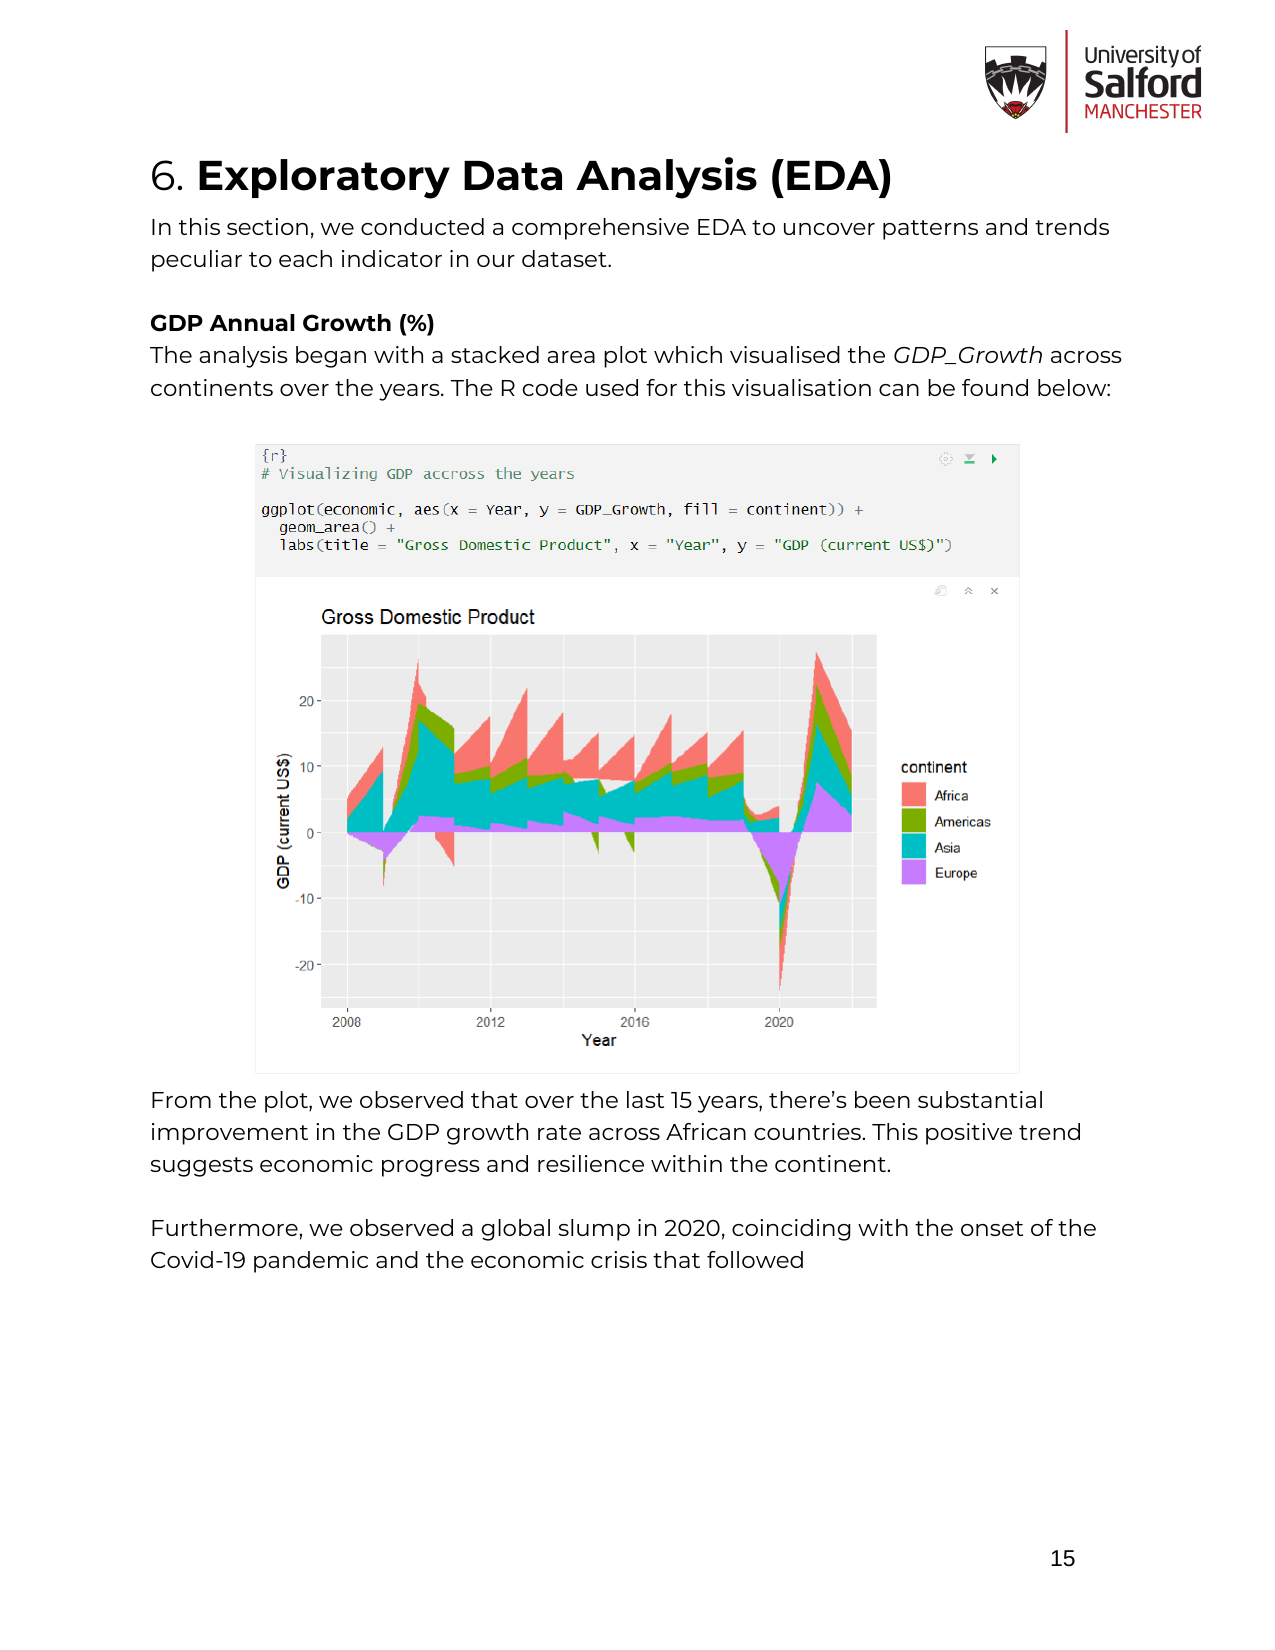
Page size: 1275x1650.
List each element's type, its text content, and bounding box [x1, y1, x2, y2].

subtitle GDP Annual Growth (%) [150, 309, 1125, 337]
text The analysis began with a stacked area plot which visualised the GDP_Growth across continents over the years. The R code used for this visualisation can be found below: [150, 342, 1125, 402]
picture [247, 437, 1028, 1082]
text From the plot, we observed that over the last 15 years, there’s been substantial improvement in the GDP growth rate across African countries. This positive trend suggests economic progress and resilience within the continent. [150, 1086, 1125, 1178]
text In this section, we conducted a comprehensive EDA to uncover patterns and trends peculiar to each indicator in our dataset. [150, 213, 1125, 273]
subtitle 6. Exploratory Data Analysis (EDA) [150, 150, 1125, 201]
text Furthermore, we observed a global slump in 2020, coinciding with the onset of the Covid-19 pandemic and the economic crisis that followed [150, 1214, 1125, 1274]
picture [985, 30, 1202, 133]
